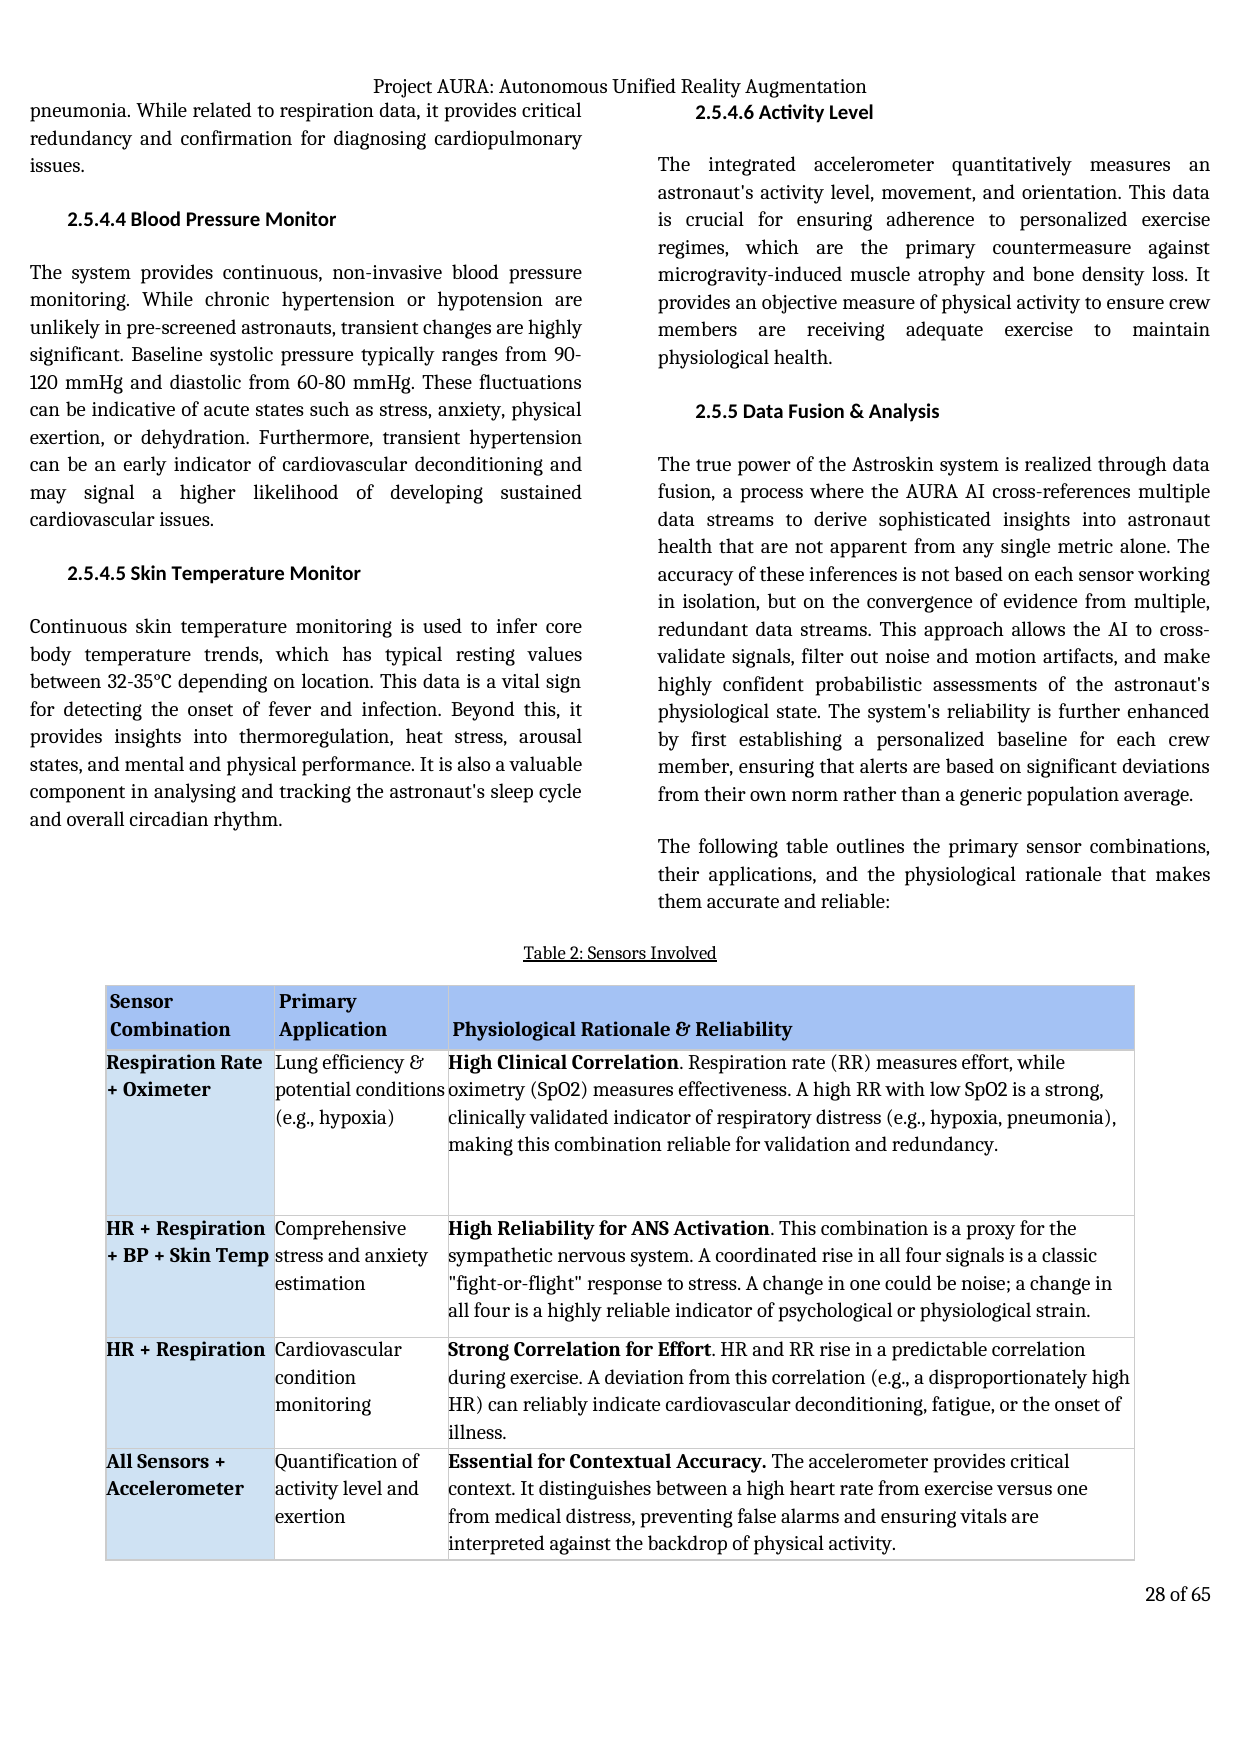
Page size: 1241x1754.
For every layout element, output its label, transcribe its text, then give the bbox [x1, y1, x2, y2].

subtitle 2.5.5 Data Fusion & Analysis [695, 398, 1211, 423]
text The true power of the Astroskin system is realized through data fusion, a process where the AURA AI cross-references multiple data streams to derive sophisticated insights into astronaut health that are not apparent from any single metric alone. The accuracy of these inferences is not based on each sensor working in isolation, but on the convergence of evidence from multiple, redundant data streams. This approach allows the AI to cross-validate signals, filter out noise and motion artifacts, and make highly confident probabilistic assessments of the astronaut's physiological state. The system's reliability is further enhanced by first establishing a personalized baseline for each crew member, ensuring that alerts are based on significant deviations from their own norm rather than a generic population average. [658, 452, 1211, 806]
text The integrated accelerometer quantitatively measures an astronaut's activity level, movement, and orientation. This data is crucial for ensuring adherence to personalized exercise regimes, which are the primary countermeasure against microgravity-induced muscle atrophy and bone density loss. It provides an objective measure of physical activity to ensure crew members are receiving adequate exercise to maintain physiological health. [658, 153, 1211, 369]
table_cell High Reliability for ANS Activation. This combination is a proxy for the sympathetic nervous system. A coordinated rise in all four signals is a classic "fight-or-flight" response to stress. A change in one could be noise; a change in all four is a highly reliable indicator of psychological or physiological strain. [449, 1216, 1134, 1337]
table_cell Cardiovascular condition monitoring [275, 1338, 448, 1448]
table_cell Lung efficiency & potential conditions (e.g., hypoxia) [275, 1051, 448, 1215]
table_cell Quantification of activity level and exertion [275, 1449, 448, 1559]
table_cell High Clinical Correlation. Respiration rate (RR) measures effort, while oximetry (SpO2) measures effectiveness. A high RR with low SpO2 is a strong, clinically validated indicator of respiratory distress (e.g., hypoxia, pneumonia), making this combination reliable for validation and redundancy. [449, 1051, 1134, 1215]
table_cell Respiration Rate + Oximeter [107, 1051, 274, 1215]
subtitle 2.5.4.5 Skin Temperature Monitor [67, 561, 583, 586]
table_cell Strong Correlation for Effort. HR and RR rise in a predictable correlation during exercise. A deviation from this correlation (e.g., a disproportionately high HR) can reliably indicate cardiovascular deconditioning, fatigue, or the onset of illness. [449, 1338, 1134, 1448]
text The system provides continuous, non-invasive blood pressure monitoring. While chronic hypertension or hypotension are unlikely in pre-screened astronauts, transient changes are highly significant. Baseline systolic pressure typically ranges from 90-120 mmHg and diastolic from 60-80 mmHg. These fluctuations can be indicative of acute states such as stress, anxiety, physical exertion, or dehydration. Furthermore, transient hypertension can be an early indicator of cardiovascular deconditioning and may signal a higher likelihood of developing sustained cardiovascular issues. [29, 261, 583, 532]
table_cell HR + Respiration + BP + Skin Temp [107, 1216, 274, 1337]
text The following table outlines the primary sensor combinations, their applications, and the physiological rationale that makes them accurate and reliable: [658, 835, 1211, 914]
table_cell All Sensors + Accelerometer [107, 1449, 274, 1559]
text Continuous skin temperature monitoring is used to infer core body temperature trends, which has typical resting values between 32-35°C depending on location. This data is a vital sign for detecting the onset of fever and infection. Beyond this, it provides insights into thermoregulation, heat stress, arousal states, and mental and physical performance. It is also a valuable component in analysing and tracking the astronaut's sleep cycle and overall circadian rhythm. [29, 615, 583, 831]
subtitle 2.5.4.4 Blood Pressure Monitor [67, 206, 583, 232]
table_header Physiological Rationale & Reliability [449, 986, 1134, 1049]
table_cell Essential for Contextual Accuracy. The accelerometer provides critical context. It distinguishes between a high heart rate from exercise versus one from medical distress, preventing false alarms and ensuring vitals are interpreted against the backdrop of physical activity. [449, 1449, 1134, 1559]
table_cell Comprehensive stress and anxiety estimation [275, 1216, 448, 1337]
table_header Sensor Combination [107, 986, 274, 1049]
table_cell HR + Respiration [107, 1338, 274, 1448]
table_header Primary Application [275, 986, 448, 1049]
subtitle 2.5.4.6 Activity Level [695, 99, 1211, 124]
